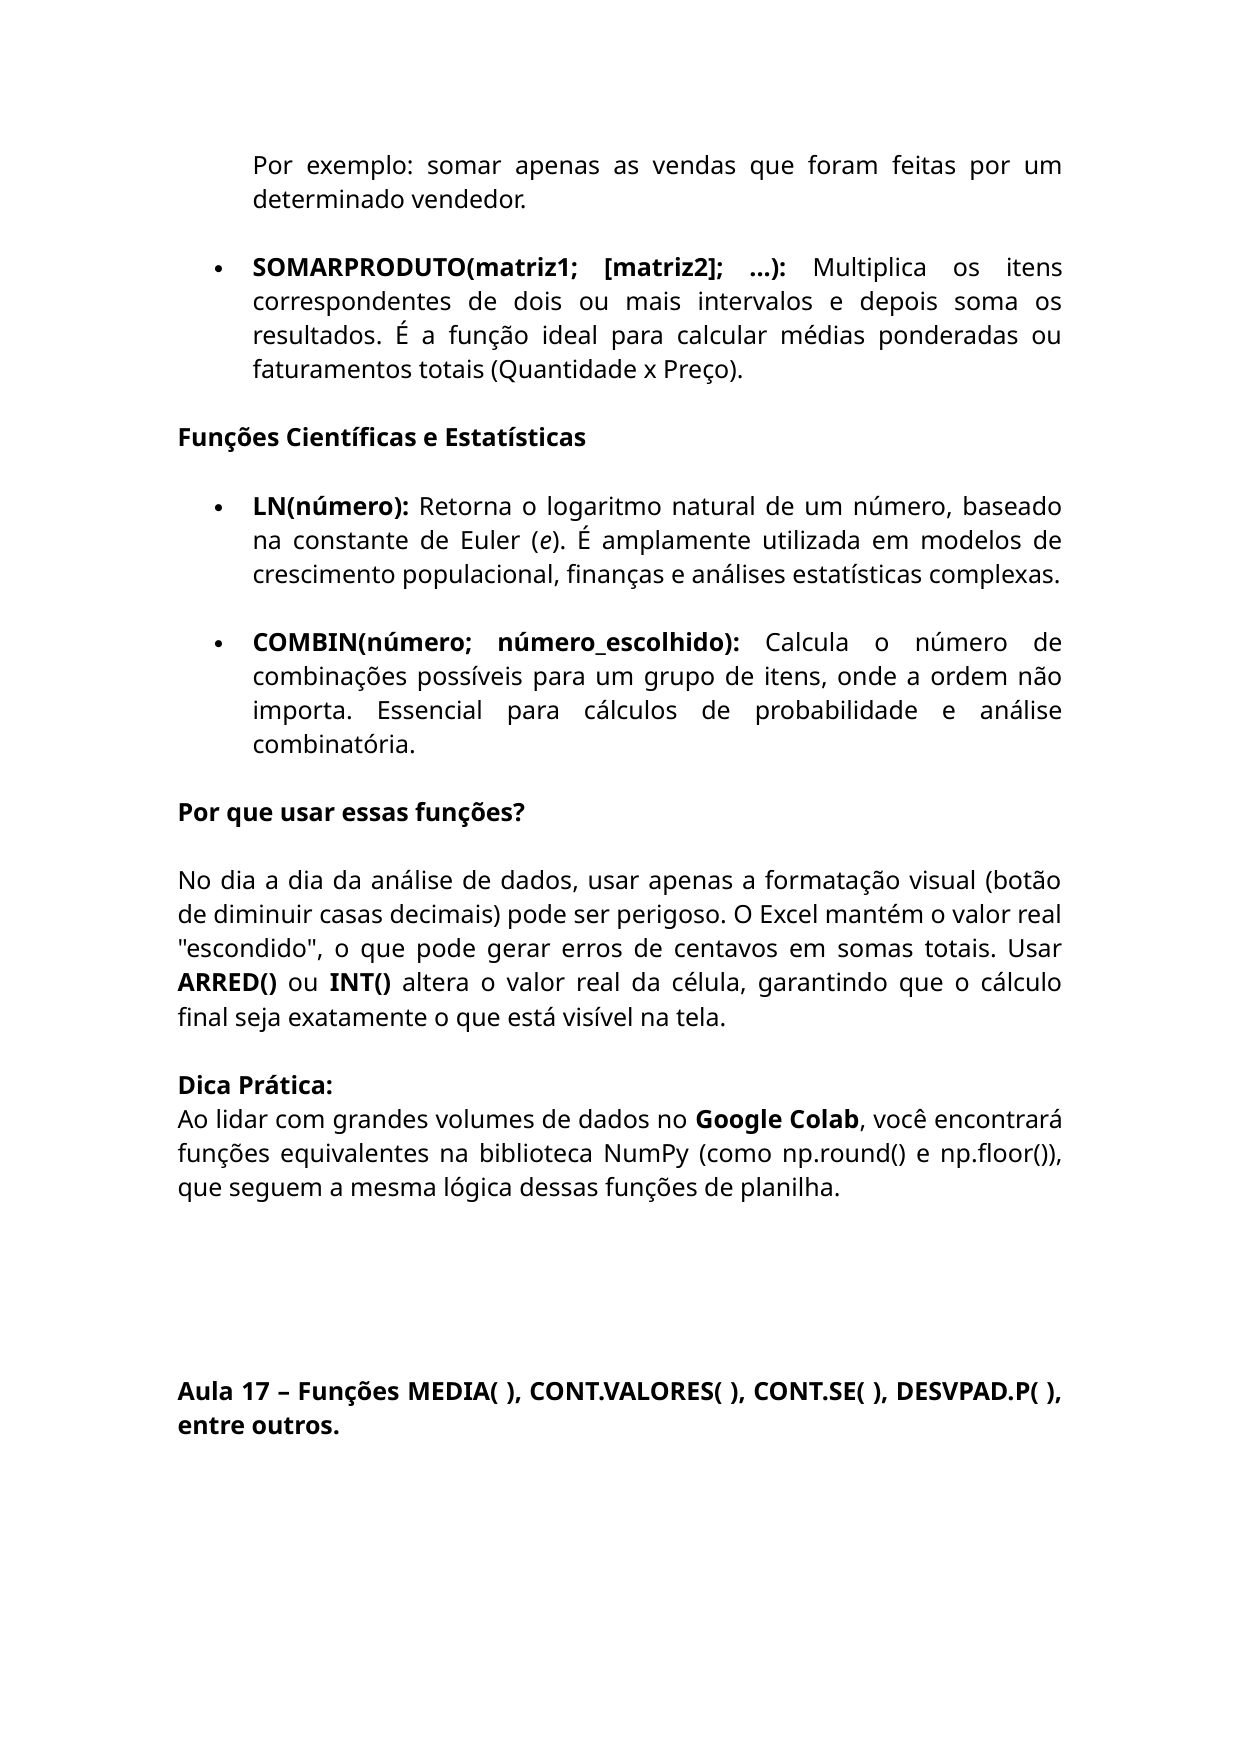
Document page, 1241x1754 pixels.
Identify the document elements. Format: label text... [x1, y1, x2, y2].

text Aula 17 – Funções MEDIA( ), CONT.VALORES( ), CONT.SE( ), DESVPAD.P( ), entre outros. [177, 1374, 1063, 1442]
text Por que usar essas funções? [177, 795, 1063, 829]
text Dica Prática: [177, 1067, 1063, 1101]
text Funções Científicas e Estatísticas [177, 420, 1063, 454]
text No dia a dia da análise de dados, usar apenas a formatação visual (botão de diminuir casas decimais) pode ser perigoso. O Excel mantém o valor real "escondido", o que pode gerar erros de centavos em somas totais. Usar ARRED() ou INT() altera o valor real da célula, garantindo que o cálculo final seja exatamente o que está visível na tela. [177, 863, 1063, 1033]
list LN(número): Retorna o logaritmo natural de um número, baseado na constante de Euler (e). É amplamente utilizada em modelos de crescimento populacional, finanças e análises estatísticas complexas. [215, 488, 1063, 590]
list COMBIN(número; número_escolhido): Calcula o número de combinações possíveis para um grupo de itens, onde a ordem não importa. Essencial para cálculos de probabilidade e análise combinatória. [215, 624, 1063, 761]
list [215, 148, 1063, 216]
text Ao lidar com grandes volumes de dados no Google Colab, você encontrará funções equivalentes na biblioteca NumPy (como np.round() e np.floor()), que seguem a mesma lógica dessas funções de planilha. [177, 1101, 1063, 1203]
list SOMARPRODUTO(matriz1; [matriz2]; ...): Multiplica os itens correspondentes de dois ou mais intervalos e depois soma os resultados. É a função ideal para calcular médias ponderadas ou faturamentos totais (Quantidade x Preço). [215, 250, 1063, 386]
